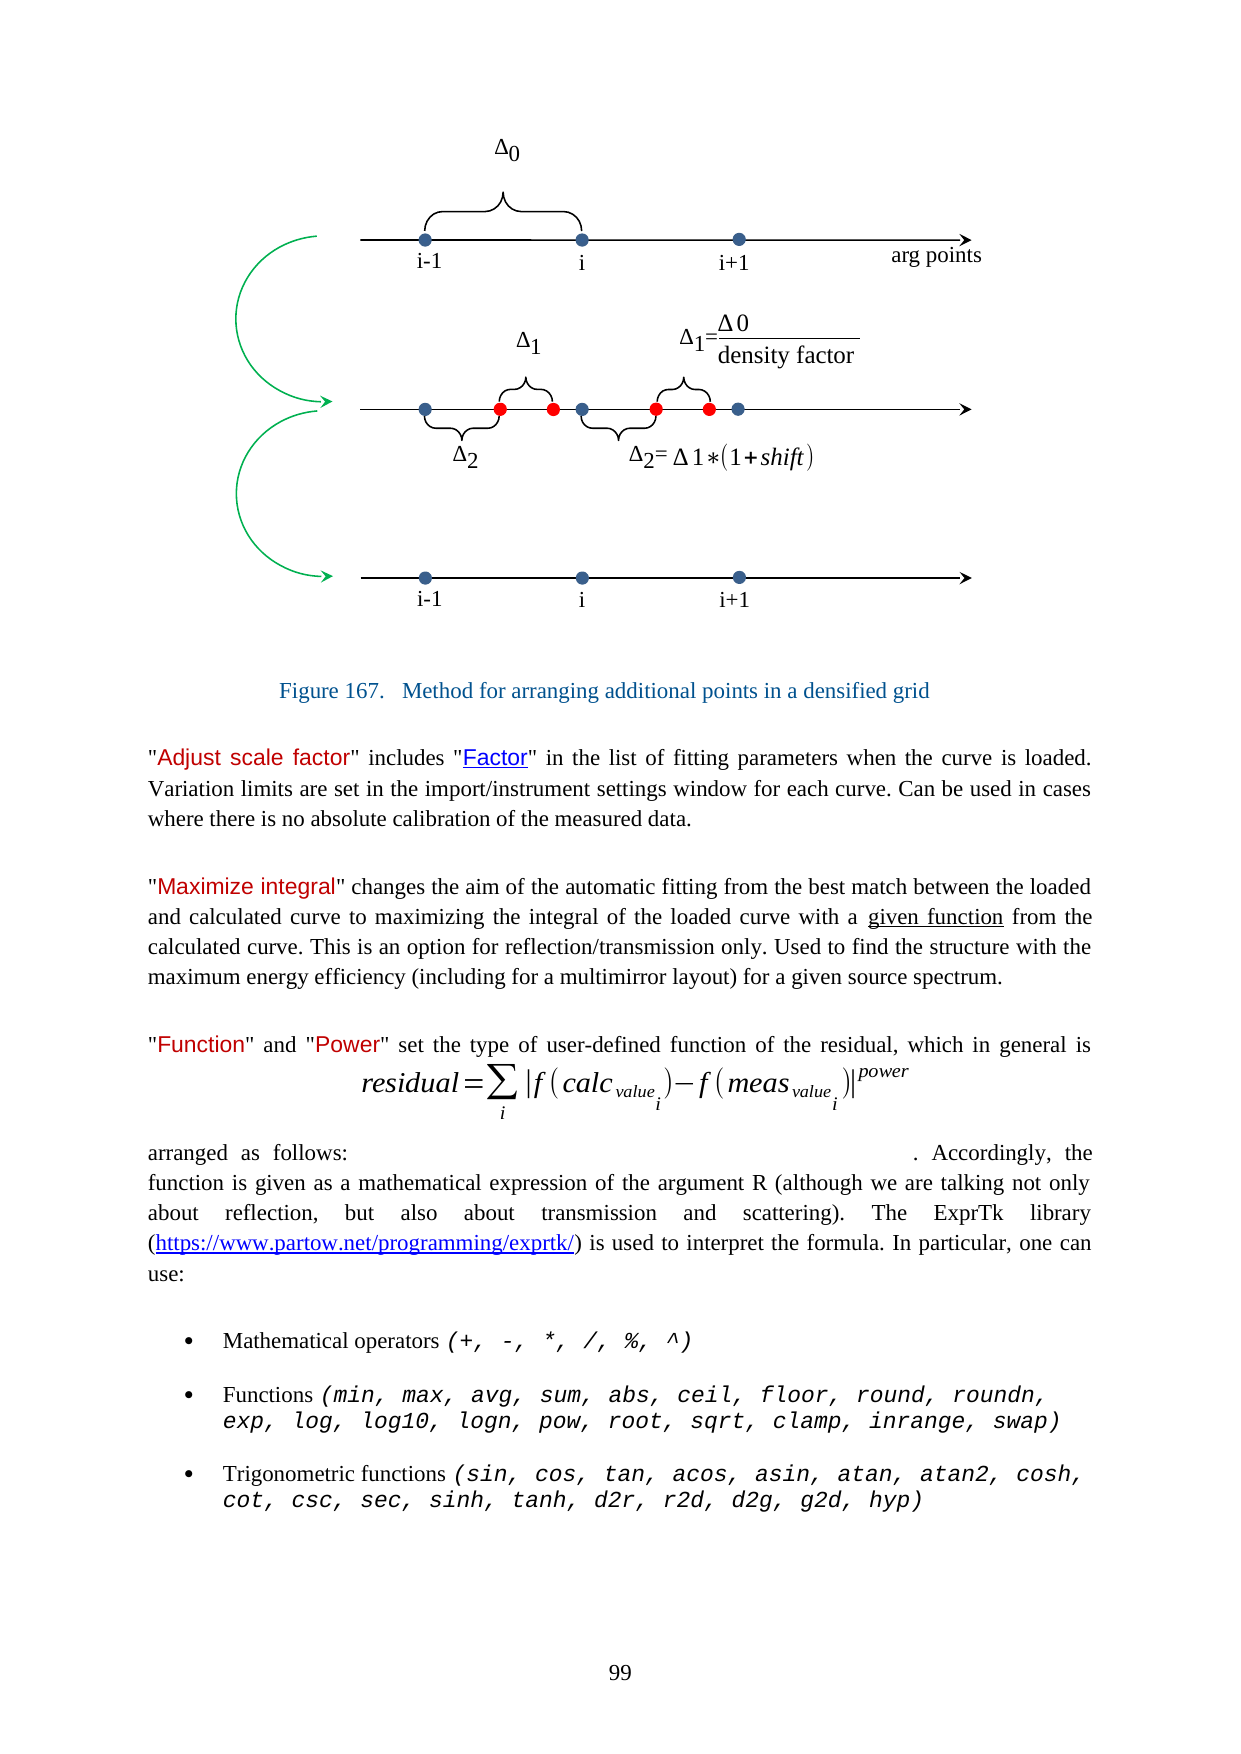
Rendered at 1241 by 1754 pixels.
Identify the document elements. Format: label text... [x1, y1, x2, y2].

text "Adjust scale factor" includes "Factor" in the list of fitting parameters when the curve is loaded. Variation limits are set in the import/instrument settings window for each curve. Can be used in cases where there is no absolute calibration of the measured data. [148, 744, 1093, 831]
list Mathematical operators (+, -, *, /, %, ^) [185, 1327, 1093, 1356]
list Method for arranging additional points in a densified grid [178, 133, 1093, 703]
list Functions (min, max, avg, sum, abs, ceil, floor, round, roundn, exp, log, log10, logn, pow, root, sqrt, clamp, inrange, swap) [185, 1381, 1093, 1435]
list Trigonometric functions (sin, cos, tan, acos, asin, atan, atan2, cosh, cot, csc, sec, sinh, tanh, d2r, r2d, d2g, g2d, hyp) [185, 1460, 1093, 1514]
text "Maximize integral" changes the aim of the automatic fitting from the best match between the loaded and calculated curve to maximizing the integral of the loaded curve with a given function from the calculated curve. This is an option for reflection/transmission only. Used to find the structure with the maximum energy efficiency (including for a multimirror layout) for a given source spectrum. [148, 873, 1093, 990]
text "Function" and "Power" set the type of user-defined function of the residual, which in general is arranged as follows: . Accordingly, the function is given as a mathematical expression of the argument R (although we are talking not only about reflection, but also about transmission and scattering). The ExprTk library (https://www.partow.net/programming/exprtk/) is used to interpret the formula. In particular, one can use: [148, 1031, 1093, 1286]
